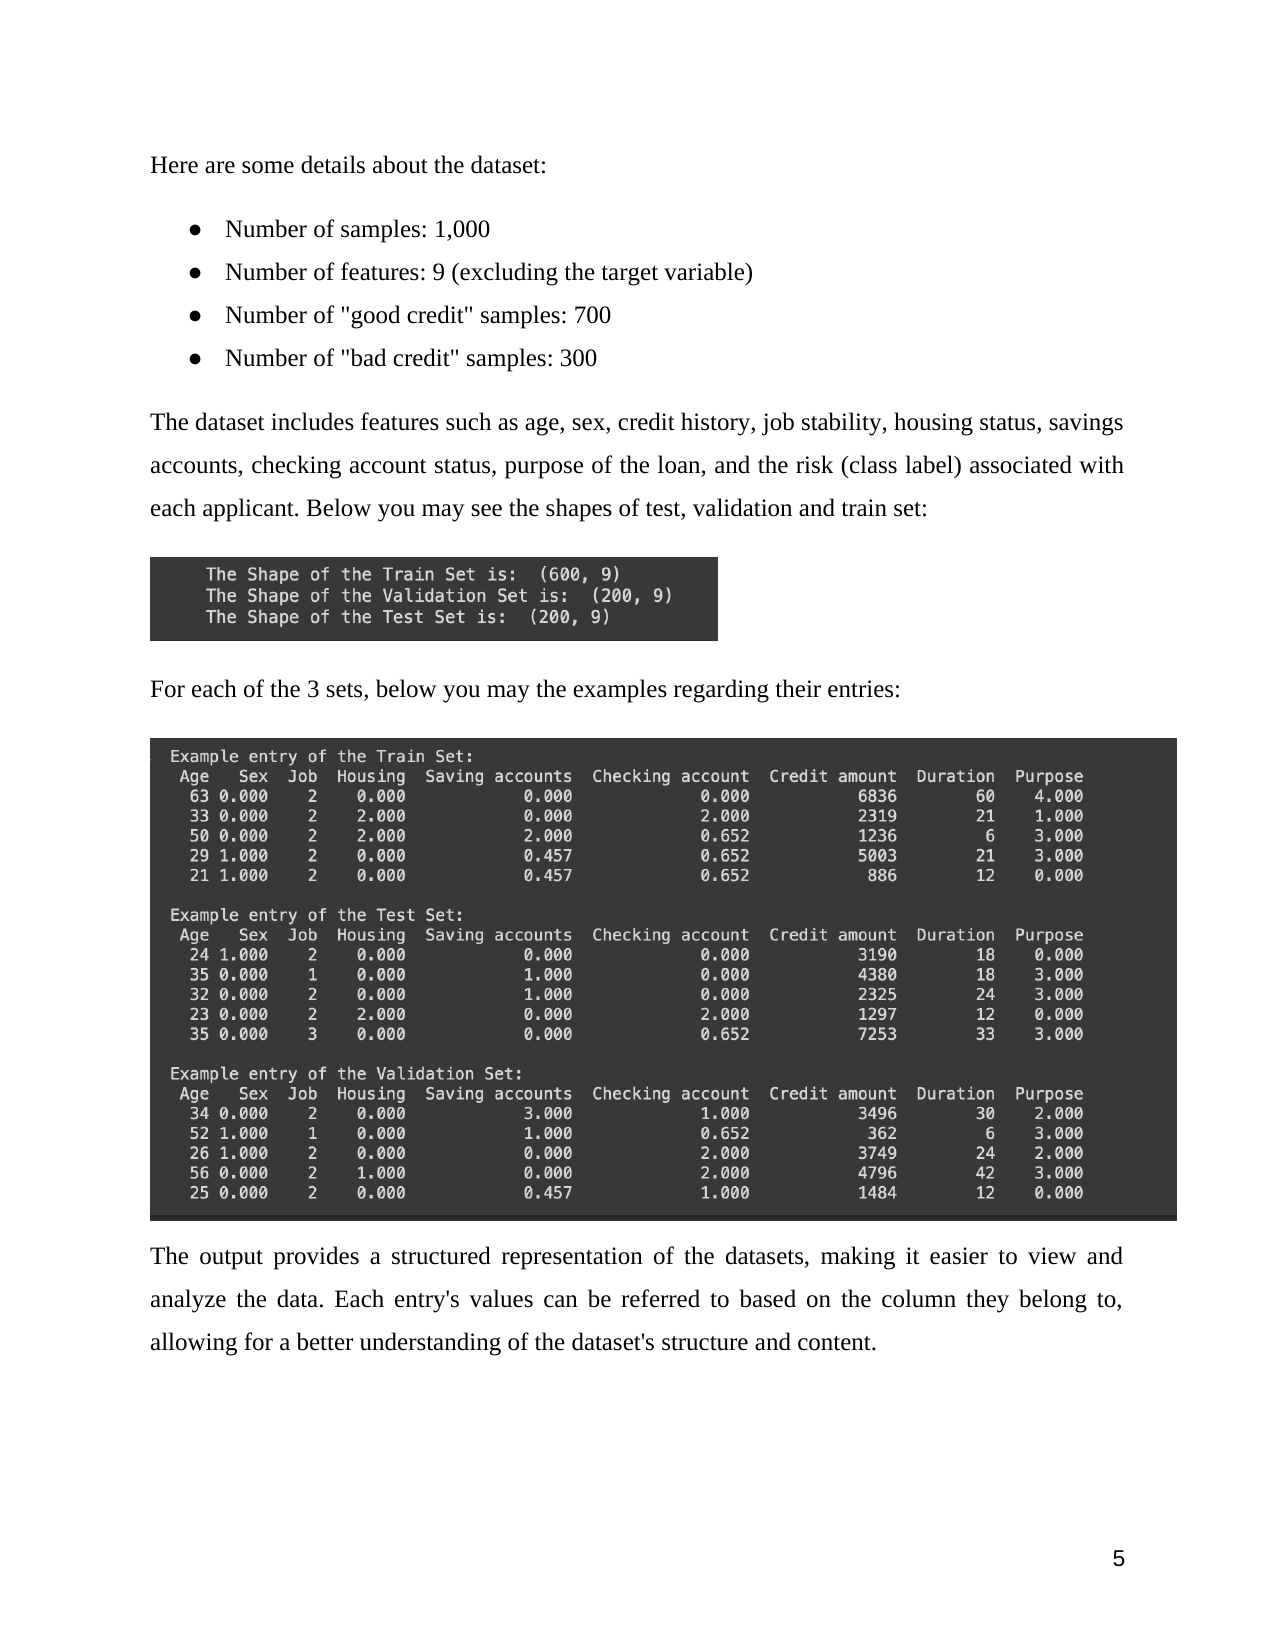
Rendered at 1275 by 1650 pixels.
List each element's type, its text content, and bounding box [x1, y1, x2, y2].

text The dataset includes features such as age, sex, credit history, job stability, housing status, savings accounts, checking account status, purpose of the loan, and the risk (class label) associated with each applicant. Below you may see the shapes of test, validation and train set: [150, 407, 1125, 522]
list Number of "bad credit" samples: 300 [187, 343, 1125, 372]
list Number of samples: 1,000 [187, 214, 1125, 243]
list Number of features: 9 (excluding the target variable) [187, 257, 1125, 286]
text For each of the 3 sets, below you may the examples regarding their entries: [150, 674, 1125, 703]
text Here are some details about the dataset: [150, 150, 1125, 179]
text The output provides a structured representation of the datasets, making it easier to view and analyze the data. Each entry's values can be referred to based on the column they belong to, allowing for a better understanding of the dataset's structure and content. [150, 1241, 1125, 1356]
picture [150, 557, 718, 641]
picture [150, 738, 1177, 1221]
list Number of "good credit" samples: 700 [187, 300, 1125, 329]
